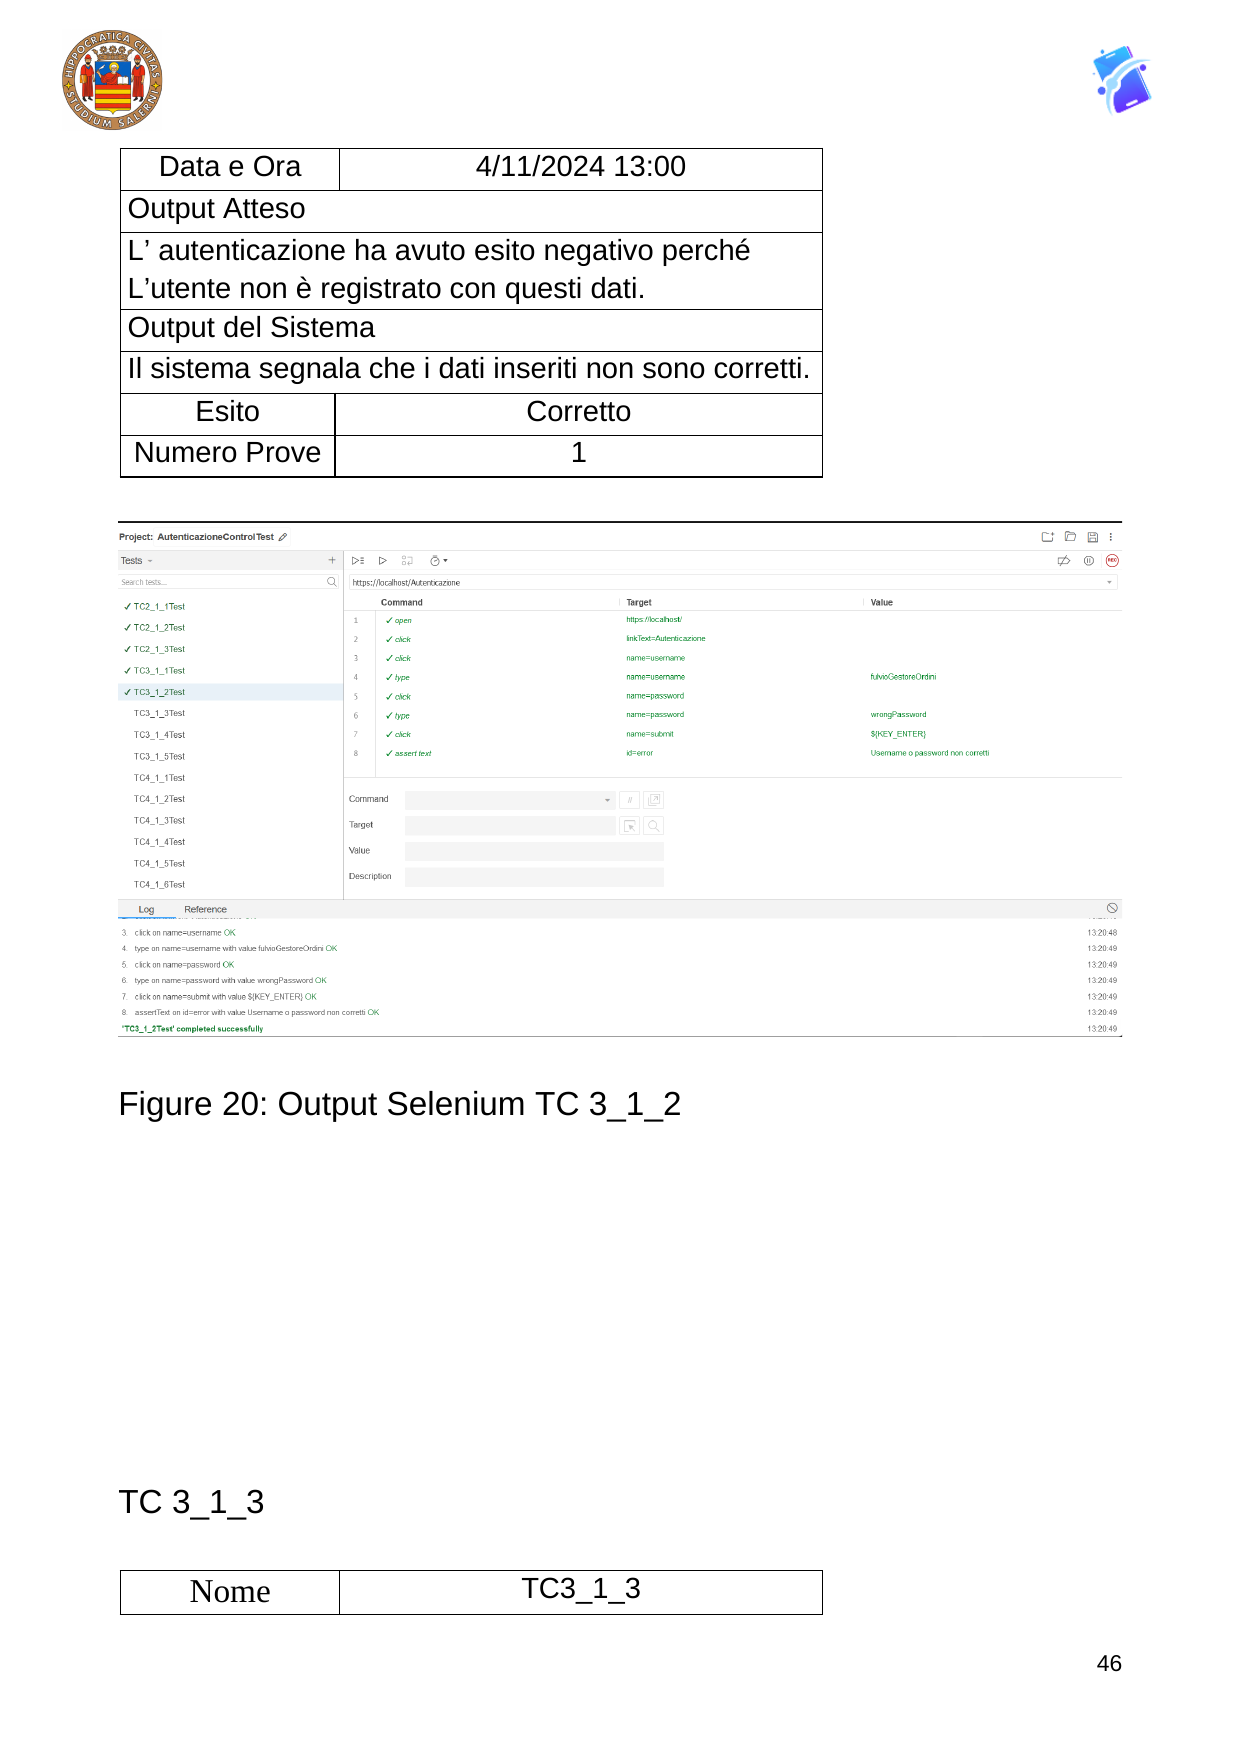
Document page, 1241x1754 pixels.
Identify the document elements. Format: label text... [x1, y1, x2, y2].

table_cell 4/11/2024 13:00 [340, 149, 822, 189]
picture [61, 29, 163, 131]
picture [118, 521, 1123, 1037]
table_cell Esito [121, 394, 334, 434]
table_cell Output del Sistema [121, 310, 822, 351]
table_cell Il sistema segnala che i dati inseriti non sono corretti. [121, 352, 822, 392]
table_cell L’ autenticazione ha avuto esito negativo perché L’utente non è registrato con questi dati. [121, 233, 822, 308]
picture [1066, 25, 1178, 147]
table_cell Numero Prove [121, 436, 334, 476]
table_cell Output Atteso [121, 191, 822, 232]
table_cell 1 [336, 436, 822, 476]
text TC 3_1_3 [118, 1482, 1122, 1520]
table_header Nome [121, 1571, 339, 1613]
text Figure 20: Output Selenium TC 3_1_2 [118, 1084, 1122, 1123]
table_cell Corretto [336, 394, 822, 434]
table_header TC3_1_3 [340, 1571, 822, 1613]
table_cell Data e Ora [121, 149, 339, 189]
